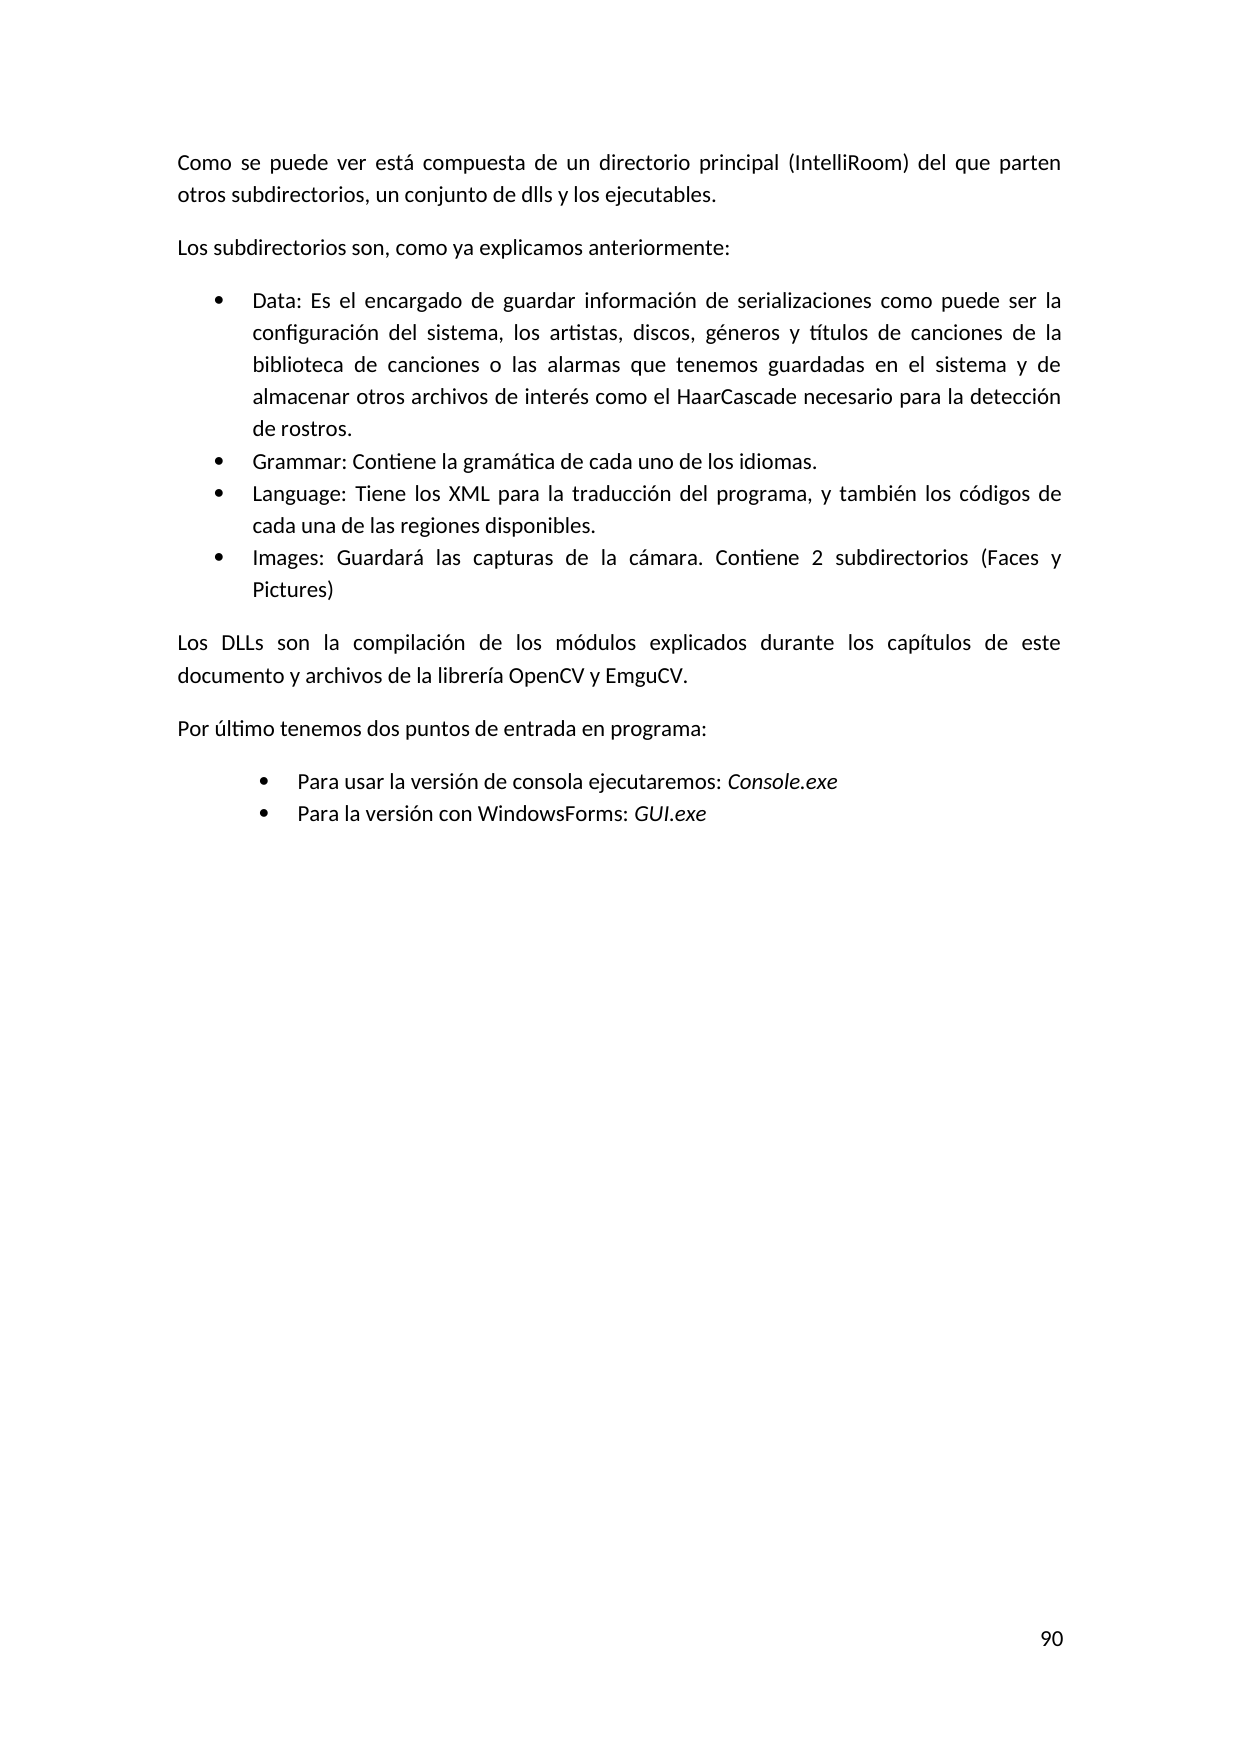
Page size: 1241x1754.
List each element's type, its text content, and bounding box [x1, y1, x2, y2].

text Como se puede ver está compuesta de un directorio principal (IntelliRoom) del que parten otros subdirectorios, un conjunto de dlls y los ejecutables. [177, 148, 1063, 208]
list Grammar: Contiene la gramática de cada uno de los idiomas. [215, 447, 1063, 475]
text Los DLLs son la compilación de los módulos explicados durante los capítulos de este documento y archivos de la librería OpenCV y EmguCV. [177, 628, 1063, 689]
list Language: Tiene los XML para la traducción del programa, y también los códigos de cada una de las regiones disponibles. [215, 479, 1063, 539]
text Por último tenemos dos puntos de entrada en programa: [177, 714, 1063, 742]
list Data: Es el encargado de guardar información de serializaciones como puede ser la configuración del sistema, los artistas, discos, géneros y títulos de canciones de la biblioteca de canciones o las alarmas que tenemos guardadas en el sistema y de almacenar otros archivos de interés como el HaarCascade necesario para la detección de rostros. [215, 286, 1063, 443]
list Para la versión con WindowsForms: GUI.exe [260, 799, 1063, 827]
text Los subdirectorios son, como ya explicamos anteriormente: [177, 233, 1063, 261]
list Images: Guardará las capturas de la cámara. Contiene 2 subdirectorios (Faces y Pictures) [215, 543, 1063, 603]
list Para usar la versión de consola ejecutaremos: Console.exe [260, 767, 1063, 795]
